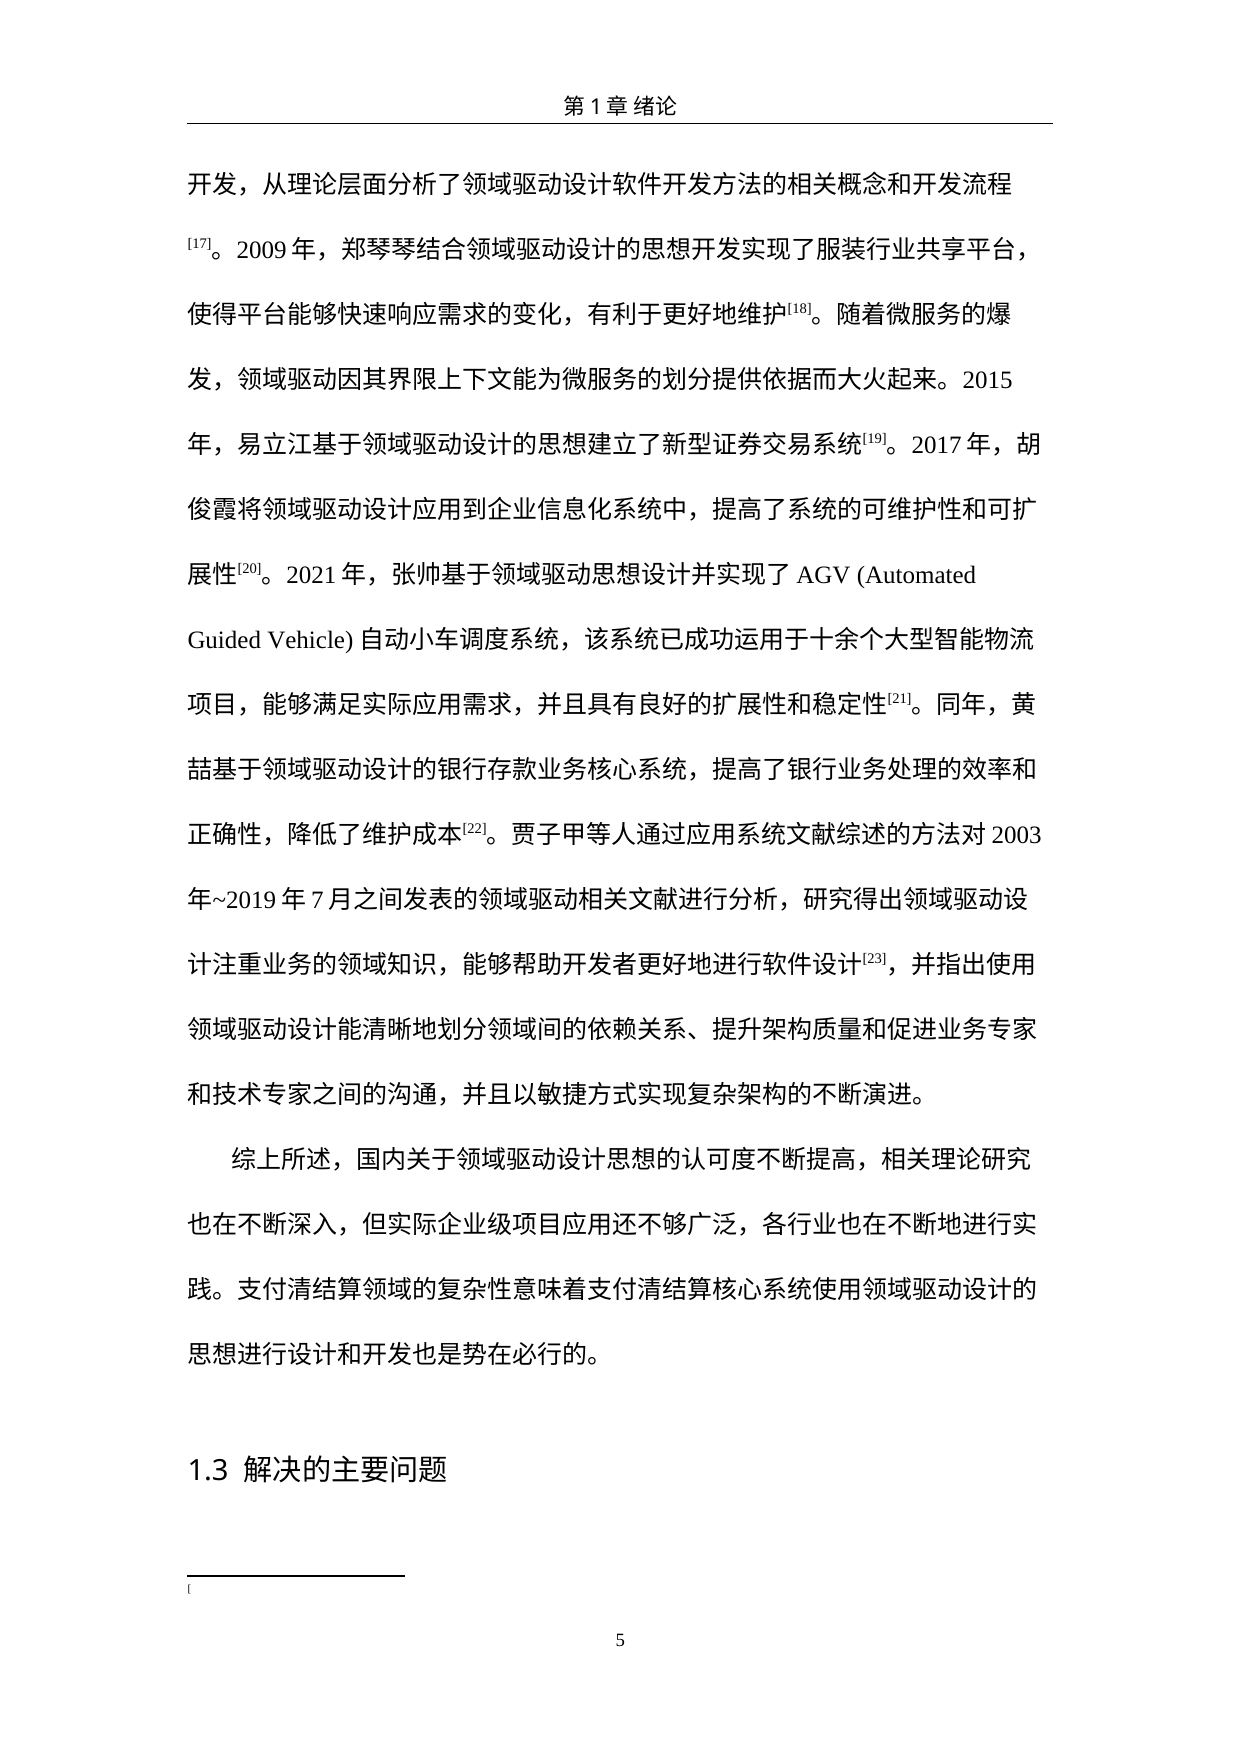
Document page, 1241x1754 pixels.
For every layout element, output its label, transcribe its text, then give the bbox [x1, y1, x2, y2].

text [187, 150, 1053, 1125]
text 1.3 解决的主要问题 [187, 1435, 1053, 1500]
text 综上所述，国内关于领域驱动设计思想的认可度不断提高，相关理论研究也在不断深入，但实际企业级项目应用还不够广泛，各行业也在不断地进行实践。支付清结算领域的复杂性意味着支付清结算核心系统使用领域驱动设计的思想进行设计和开发也是势在必行的。 [187, 1125, 1053, 1385]
